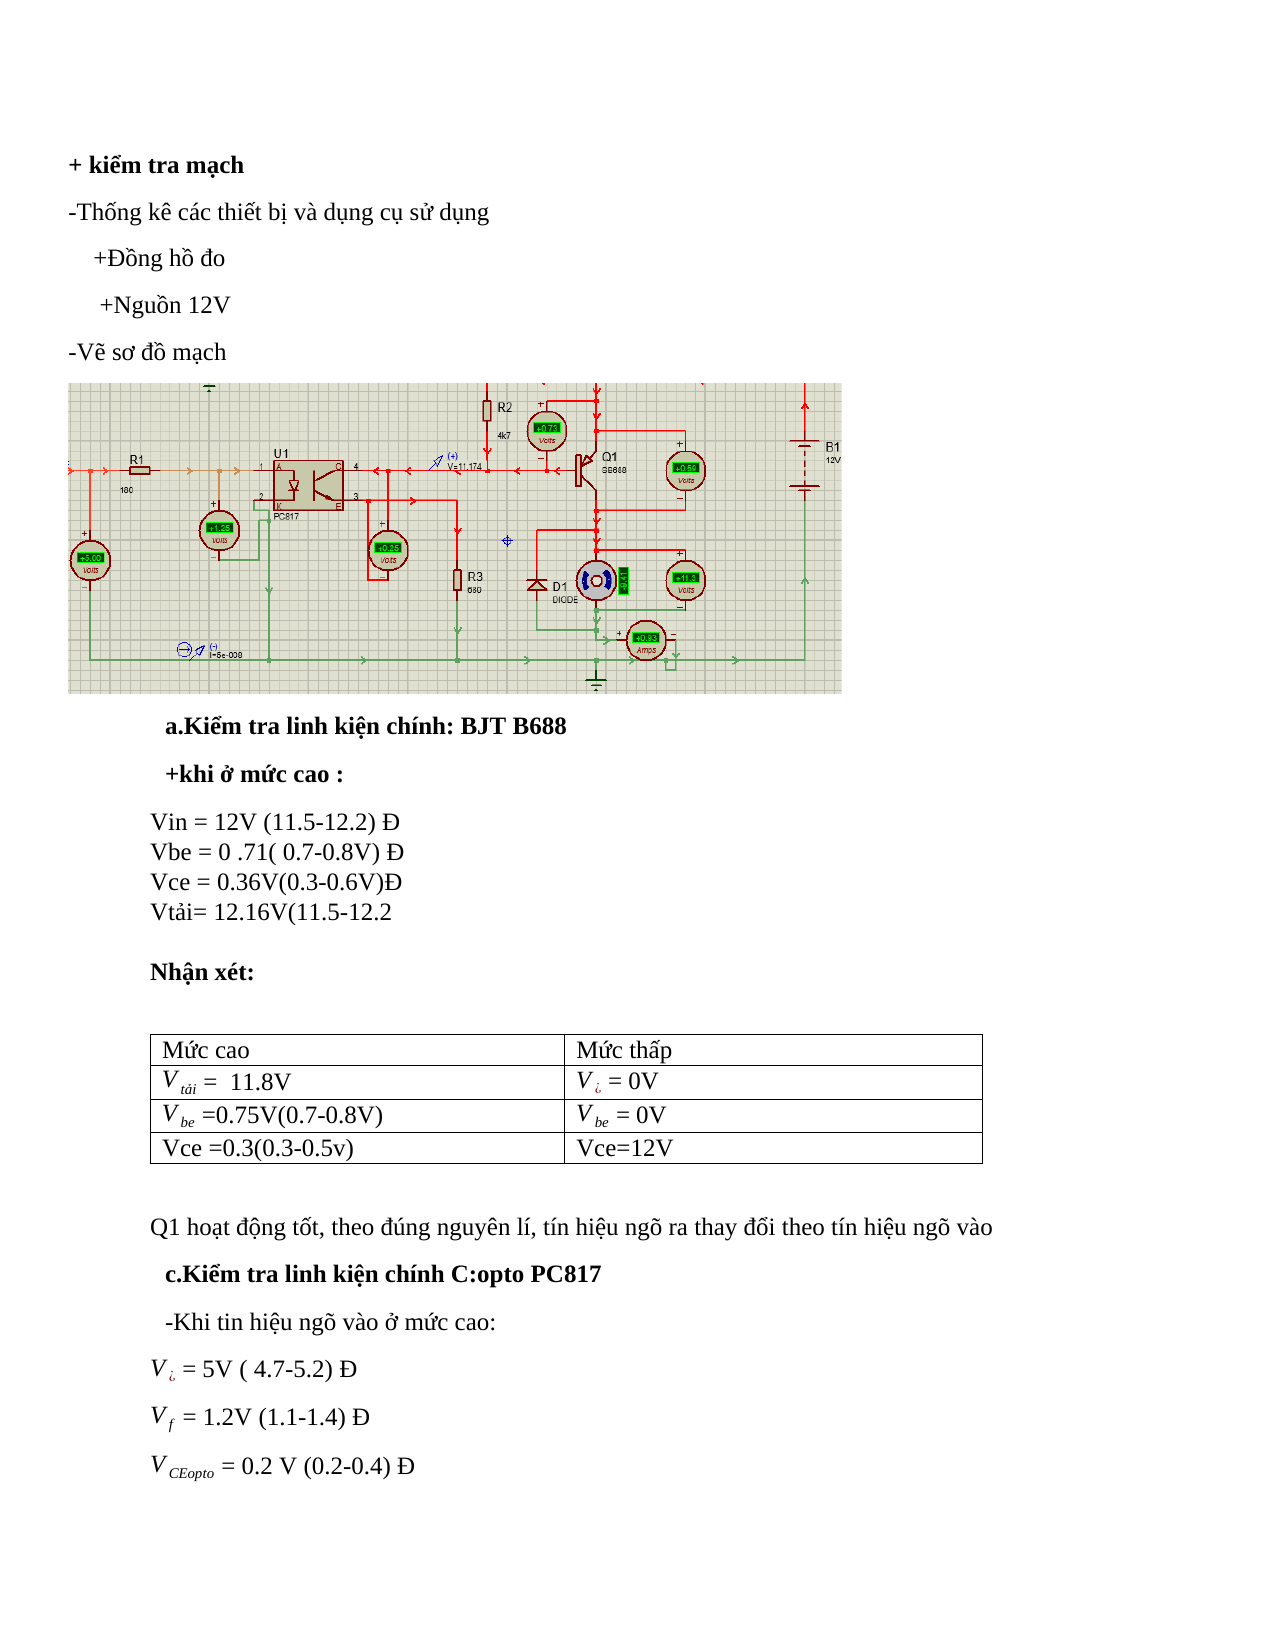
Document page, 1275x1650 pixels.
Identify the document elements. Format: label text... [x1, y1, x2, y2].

text Vtải= 12.16V(11.5-12.2 [150, 897, 1125, 926]
text a.Kiểm tra linh kiện chính: BJT B688 [165, 711, 1125, 740]
text Vin = 12V (11.5-12.2) Đ [150, 807, 1125, 835]
text -Khi tin hiệu ngõ vào ở mức cao: [165, 1307, 1125, 1335]
text c.Kiểm tra linh kiện chính C:opto PC817 [165, 1259, 1125, 1288]
text = 5V ( 4.7-5.2) Đ [150, 1354, 1125, 1383]
text + kiểm tra mạch [68, 150, 1125, 179]
text -Thống kê các thiết bị và dụng cụ sử dụng [68, 197, 1125, 226]
text +khi ở mức cao : [165, 759, 1125, 788]
table_cell Vce =0.3(0.3-0.5v) [151, 1133, 564, 1163]
text +Đồng hồ đo [68, 243, 1125, 272]
picture [68, 383, 842, 694]
table_header Mức cao [151, 1035, 564, 1065]
table_cell = 0V [565, 1066, 982, 1099]
table_cell Vce=12V [565, 1133, 982, 1163]
text = 0.2 V (0.2-0.4) Đ [150, 1451, 1125, 1482]
table_header Mức thấp [565, 1035, 982, 1065]
table_cell = 11.8V [151, 1066, 564, 1099]
text Vbe = 0 .71( 0.7-0.8V) Đ [150, 837, 1125, 865]
text +Nguồn 12V [68, 290, 1125, 319]
text = 1.2V (1.1-1.4) Đ [150, 1401, 1125, 1433]
table_cell = 0V [565, 1100, 982, 1132]
text Nhận xét: [150, 957, 1125, 986]
text Q1 hoạt động tốt, theo đúng nguyên lí, tín hiệu ngõ ra thay đổi theo tín hiệu ngõ vào [150, 1212, 1125, 1241]
text Vce = 0.36V(0.3-0.6V)Đ [150, 867, 1125, 896]
text -Vẽ sơ đồ mạch [68, 337, 1125, 366]
table_cell =0.75V(0.7-0.8V) [151, 1100, 564, 1132]
